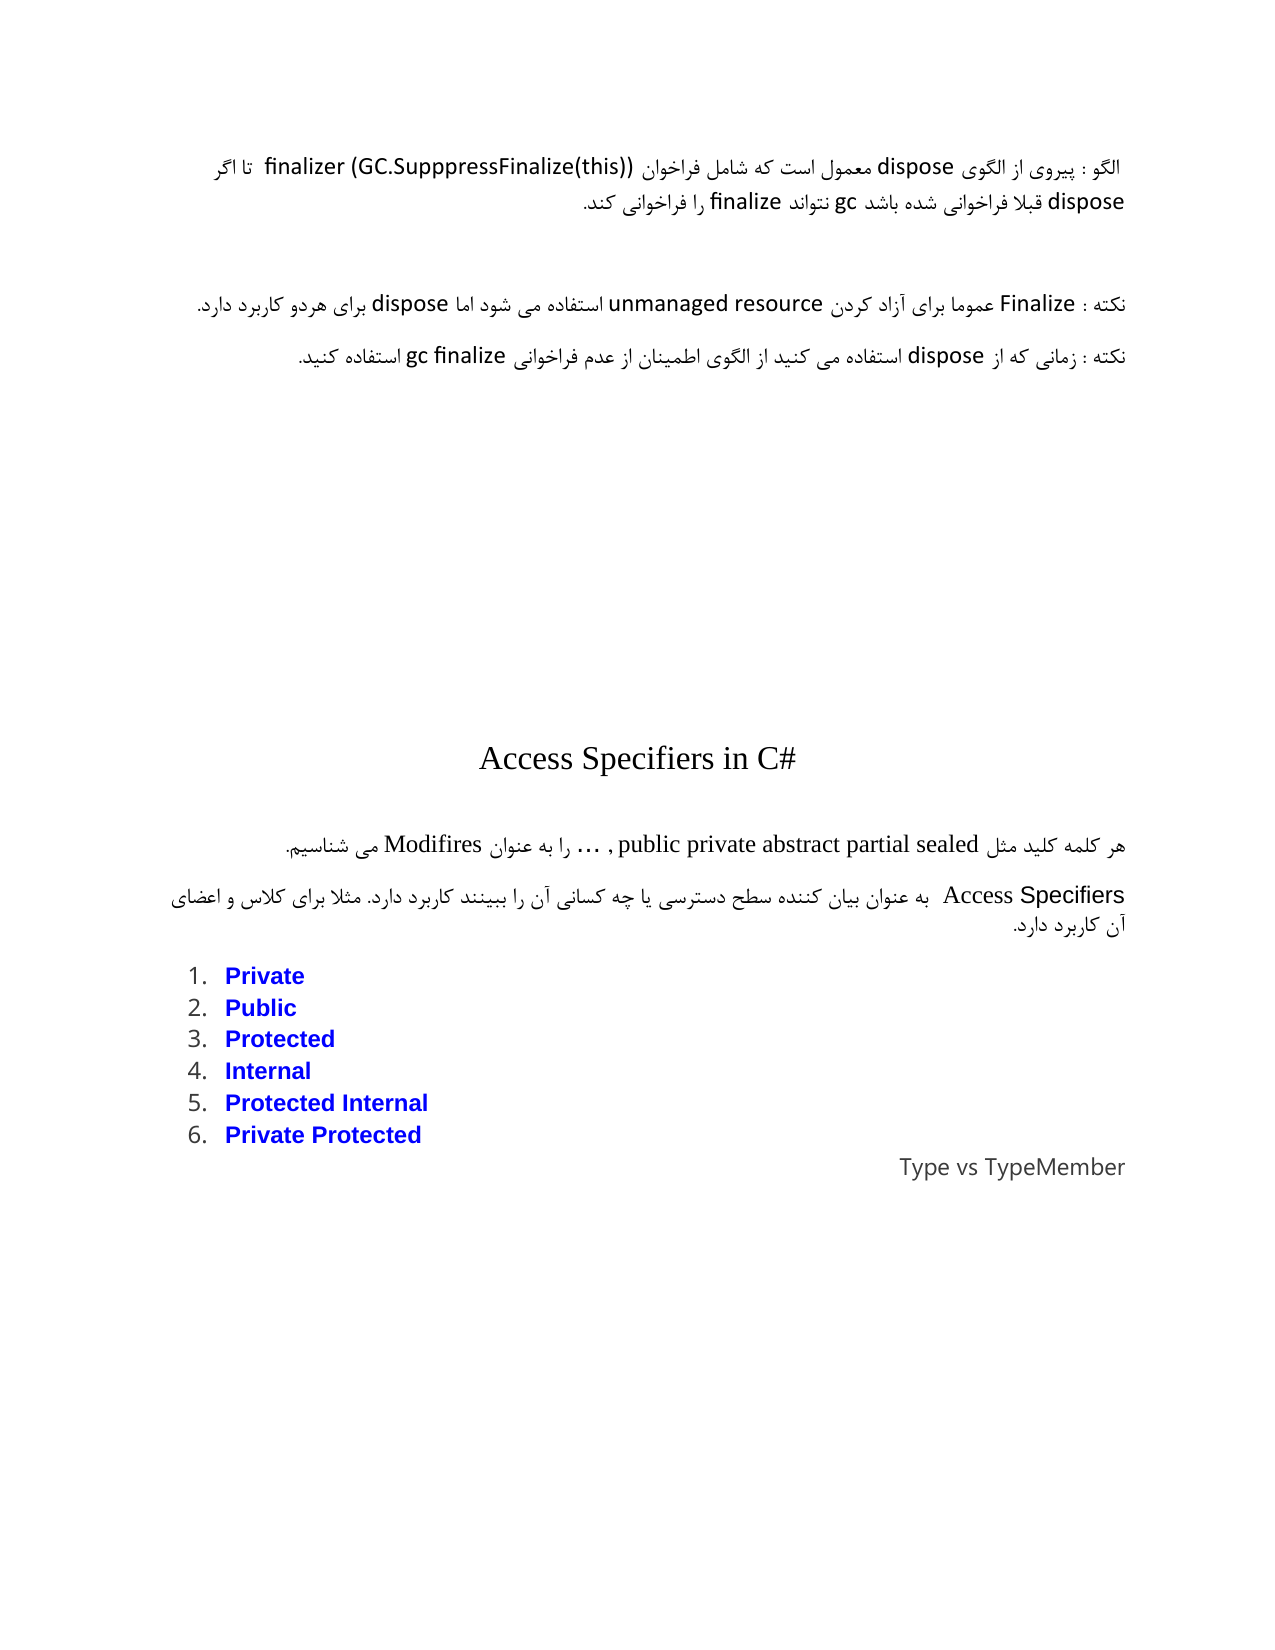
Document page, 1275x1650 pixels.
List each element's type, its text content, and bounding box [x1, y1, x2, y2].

text الگو : پیروی از الگوی dispose معمول است که شامل فراخوان finalizer (GC.SupppressFinalize(this)) تا اگر dispose قبلا فراخوانی شده باشد gc نتواند finalize را فراخوانی کند. [150, 150, 1125, 218]
subtitle Access Specifiers in C# [150, 738, 1125, 777]
text نکته : زمانی که از dispose استفاده می کنید از الگوی اطمینان از عدم فراخوانی gc finalize استفاده کنید. [150, 339, 1125, 372]
list Private [187, 958, 1125, 990]
text هر کلمه کلید مثل public private abstract partial sealed , … را به عنوان Modifires می شناسیم. [150, 829, 1125, 861]
text Type vs TypeMember [187, 1149, 1125, 1181]
text نکته : Finalize عموما برای آزاد کردن unmanaged resource استفاده می شود اما dispose برای هردو کاربرد دارد. [150, 287, 1125, 320]
list Protected [187, 1022, 1125, 1054]
list Protected Internal [187, 1086, 1125, 1118]
text Access Specifiers به عنوان بیان کننده سطح دسترسی یا چه کسانی آن را ببینند کاربرد دارد. مثلا برای کلاس و اعضای آن کاربرد دارد. [150, 881, 1125, 939]
list Public [187, 990, 1125, 1022]
list Private Protected [187, 1118, 1125, 1149]
list Internal [187, 1054, 1125, 1086]
